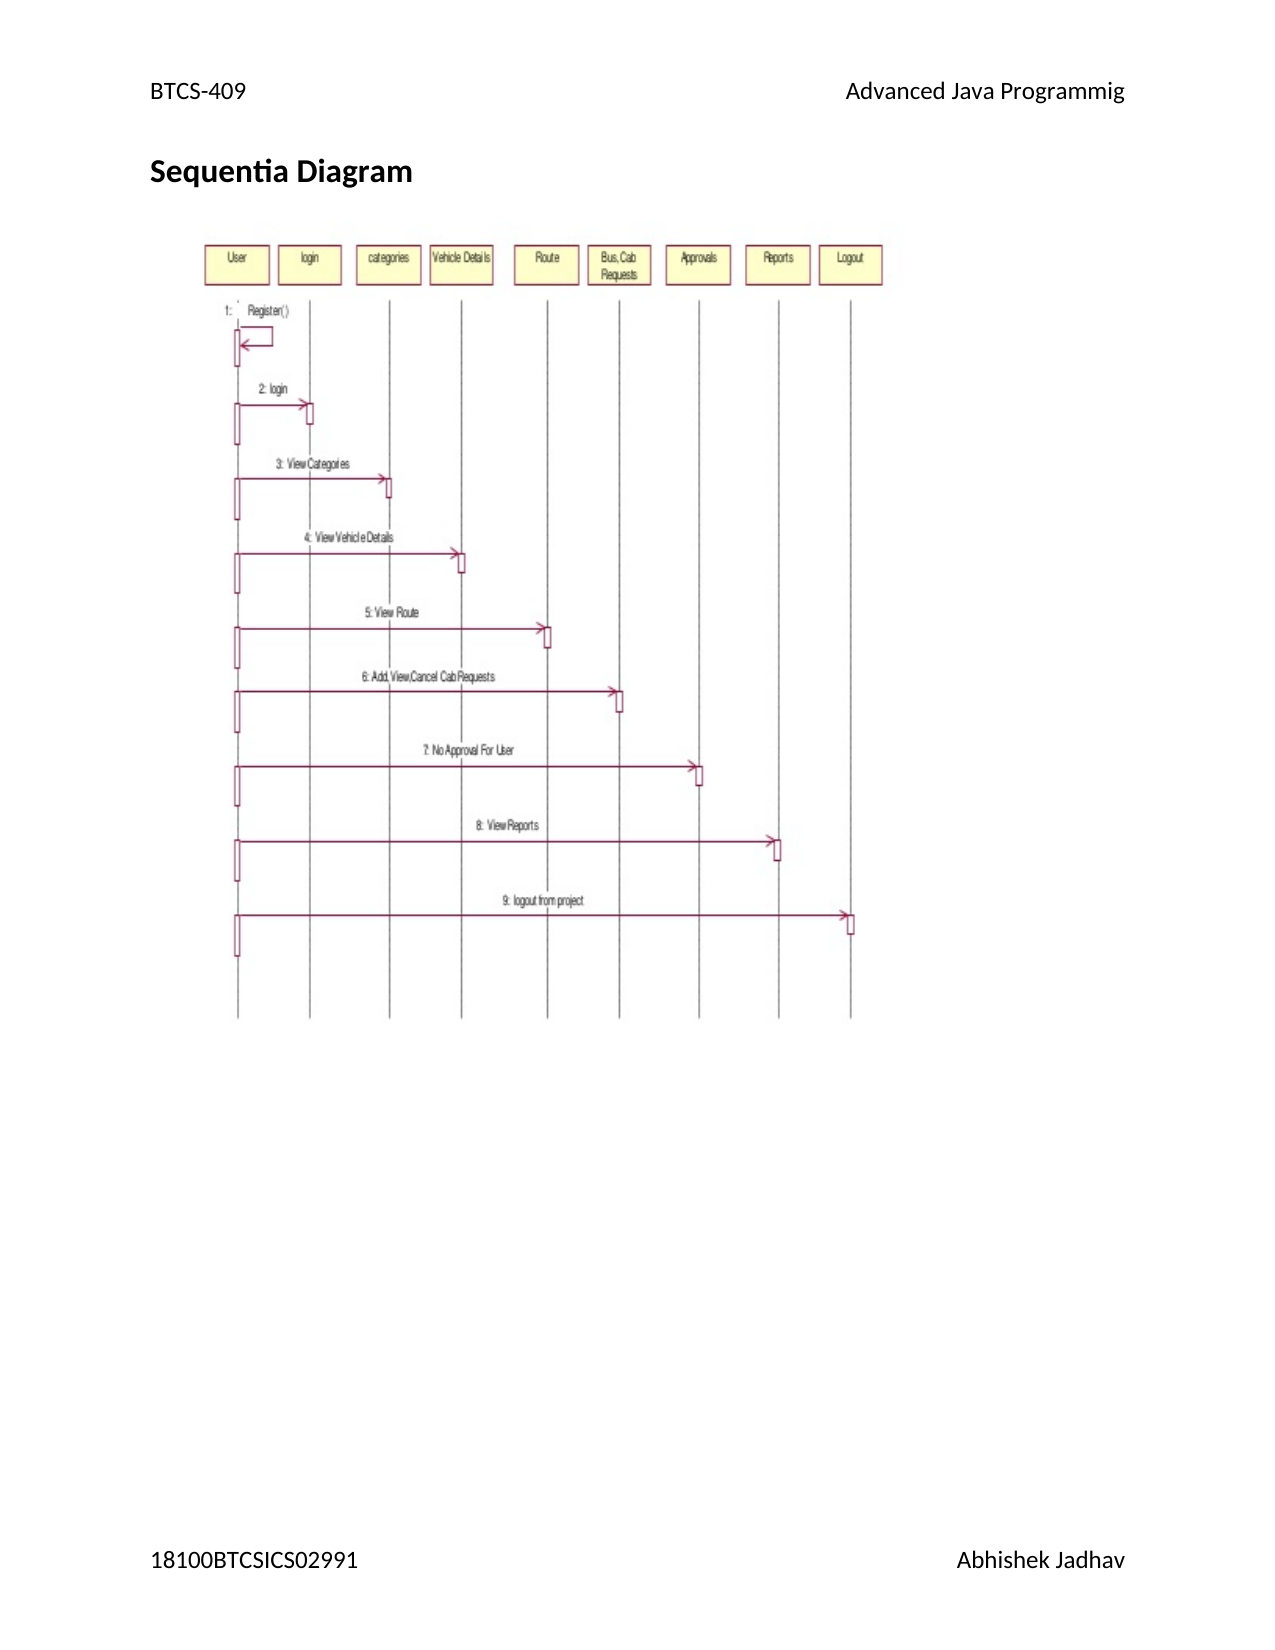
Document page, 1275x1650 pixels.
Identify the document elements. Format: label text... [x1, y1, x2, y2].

picture [150, 217, 905, 1054]
text Sequentia Diagram [150, 150, 1125, 191]
